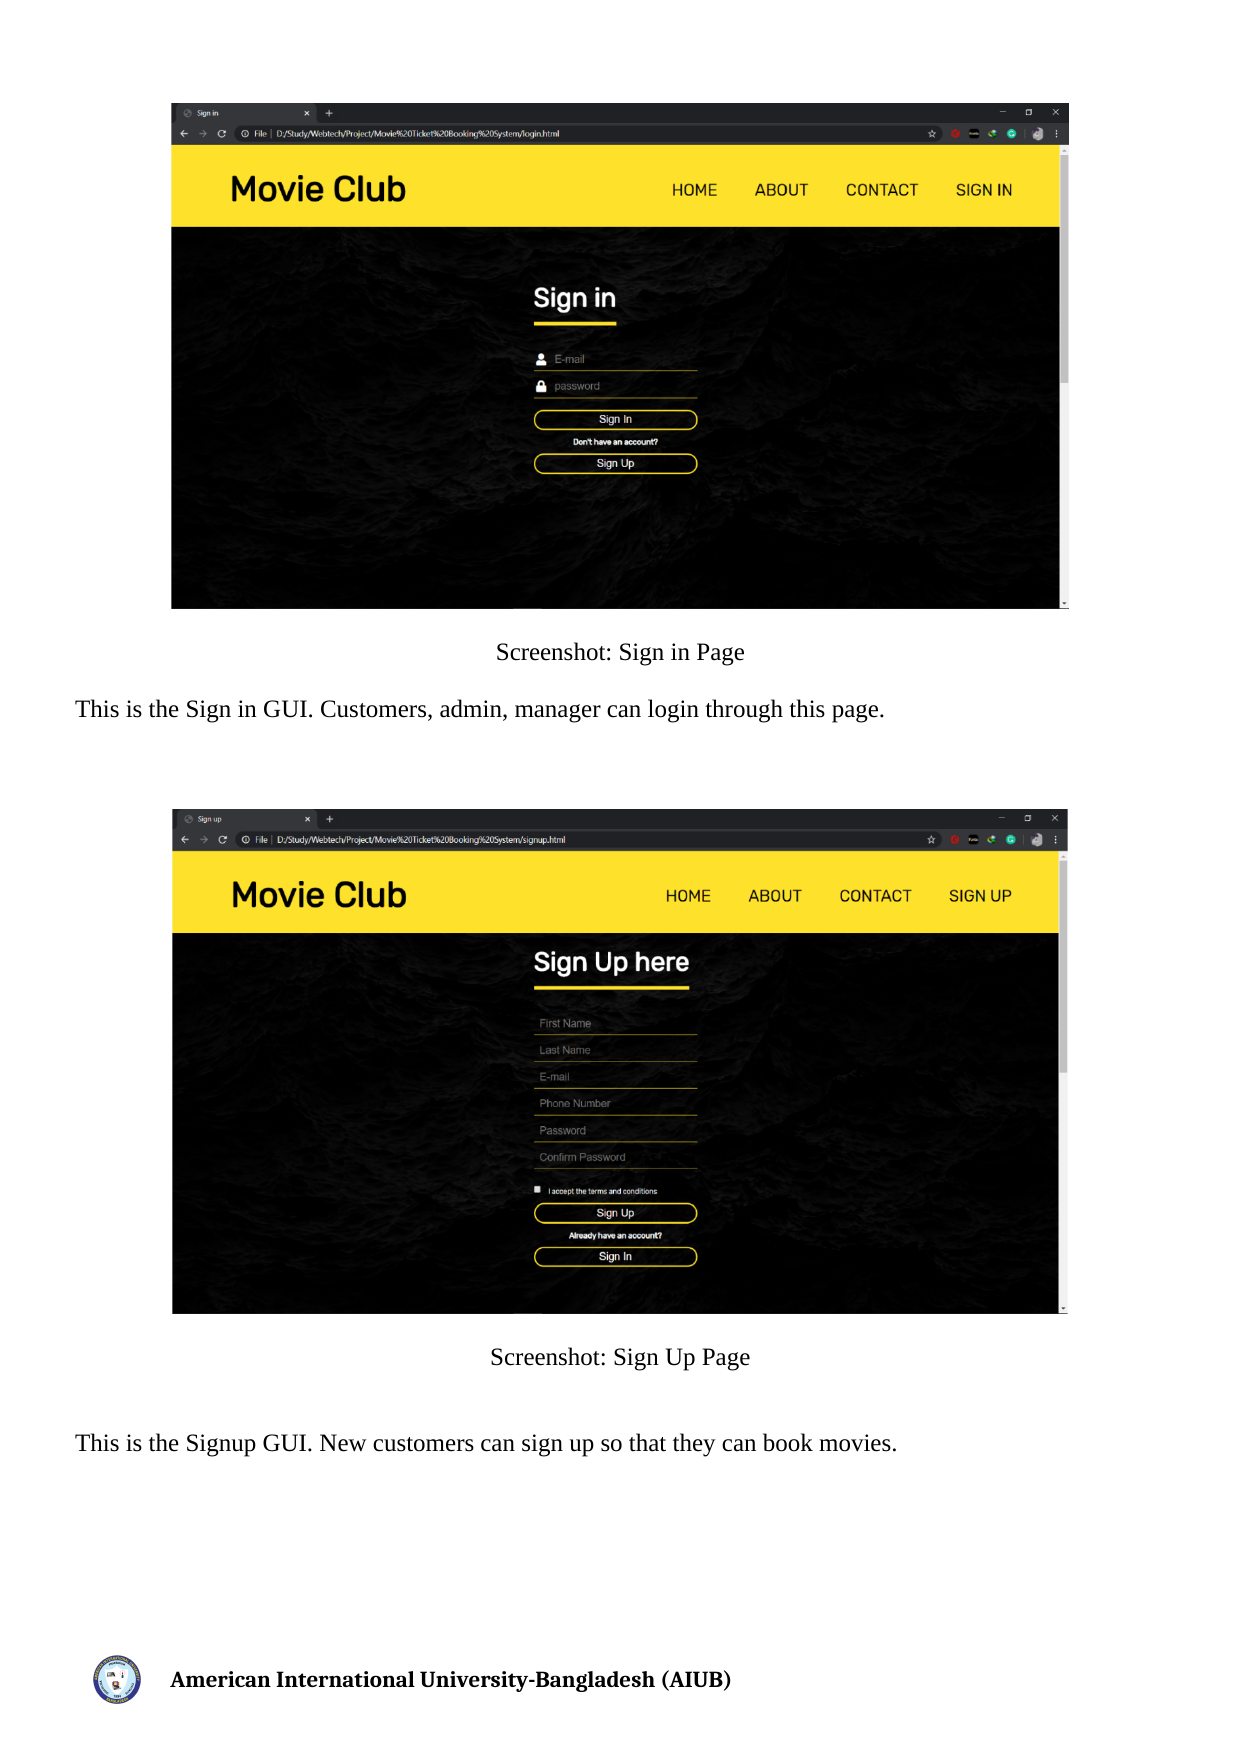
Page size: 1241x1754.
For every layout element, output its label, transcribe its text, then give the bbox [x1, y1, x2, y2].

text Screenshot: Sign Up Page [75, 1342, 1165, 1371]
text Screenshot: Sign in Page [75, 637, 1165, 666]
text This is the Signup GUI. New customers can sign up so that they can book movies. [75, 1428, 1165, 1457]
picture [172, 809, 1068, 1314]
picture [171, 103, 1069, 609]
picture [92, 1654, 142, 1705]
text This is the Sign in GUI. Customers, admin, manager can login through this page. [75, 694, 1165, 723]
